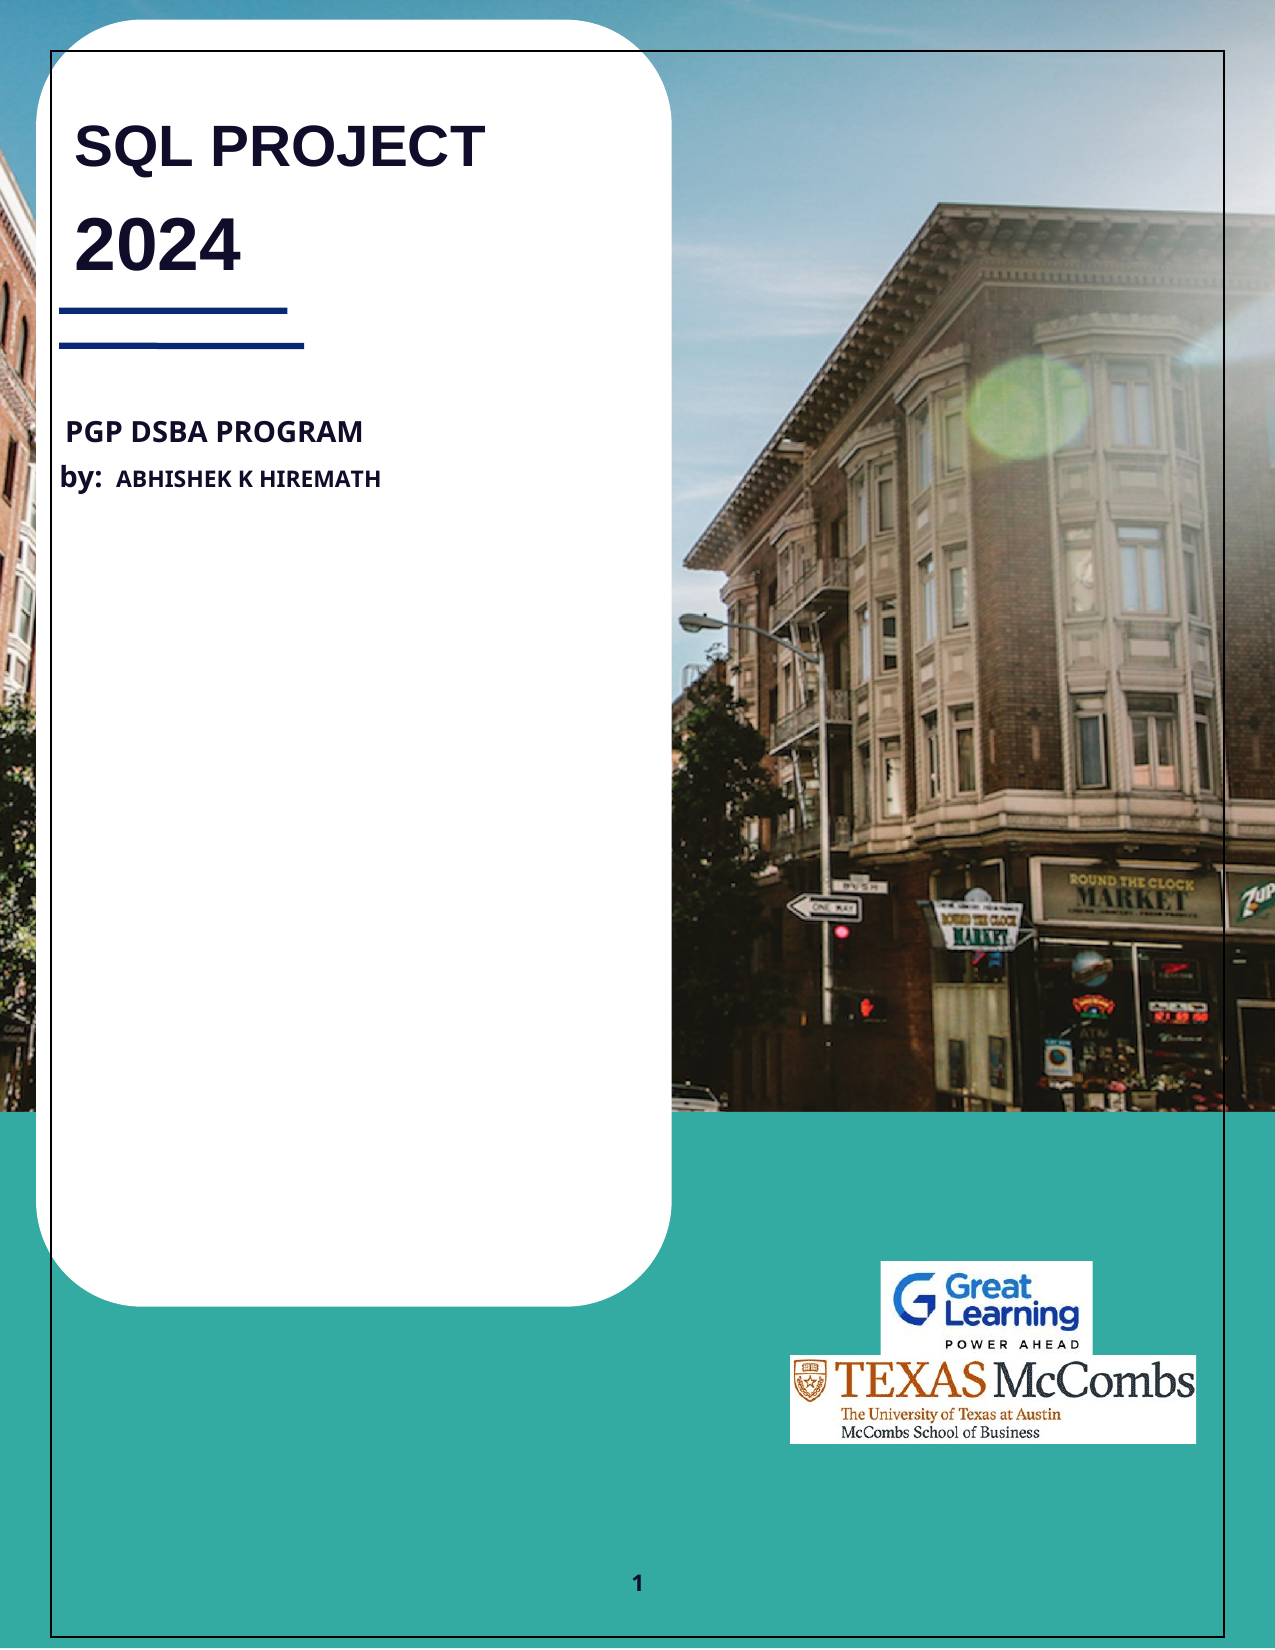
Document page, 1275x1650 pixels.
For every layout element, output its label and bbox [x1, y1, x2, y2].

table_cell [59, 343, 658, 1138]
picture [790, 1261, 1197, 1444]
picture [643, 52, 1223, 1112]
picture [52, 52, 64, 68]
table_header [59, 104, 658, 343]
picture [0, 0, 1275, 1112]
